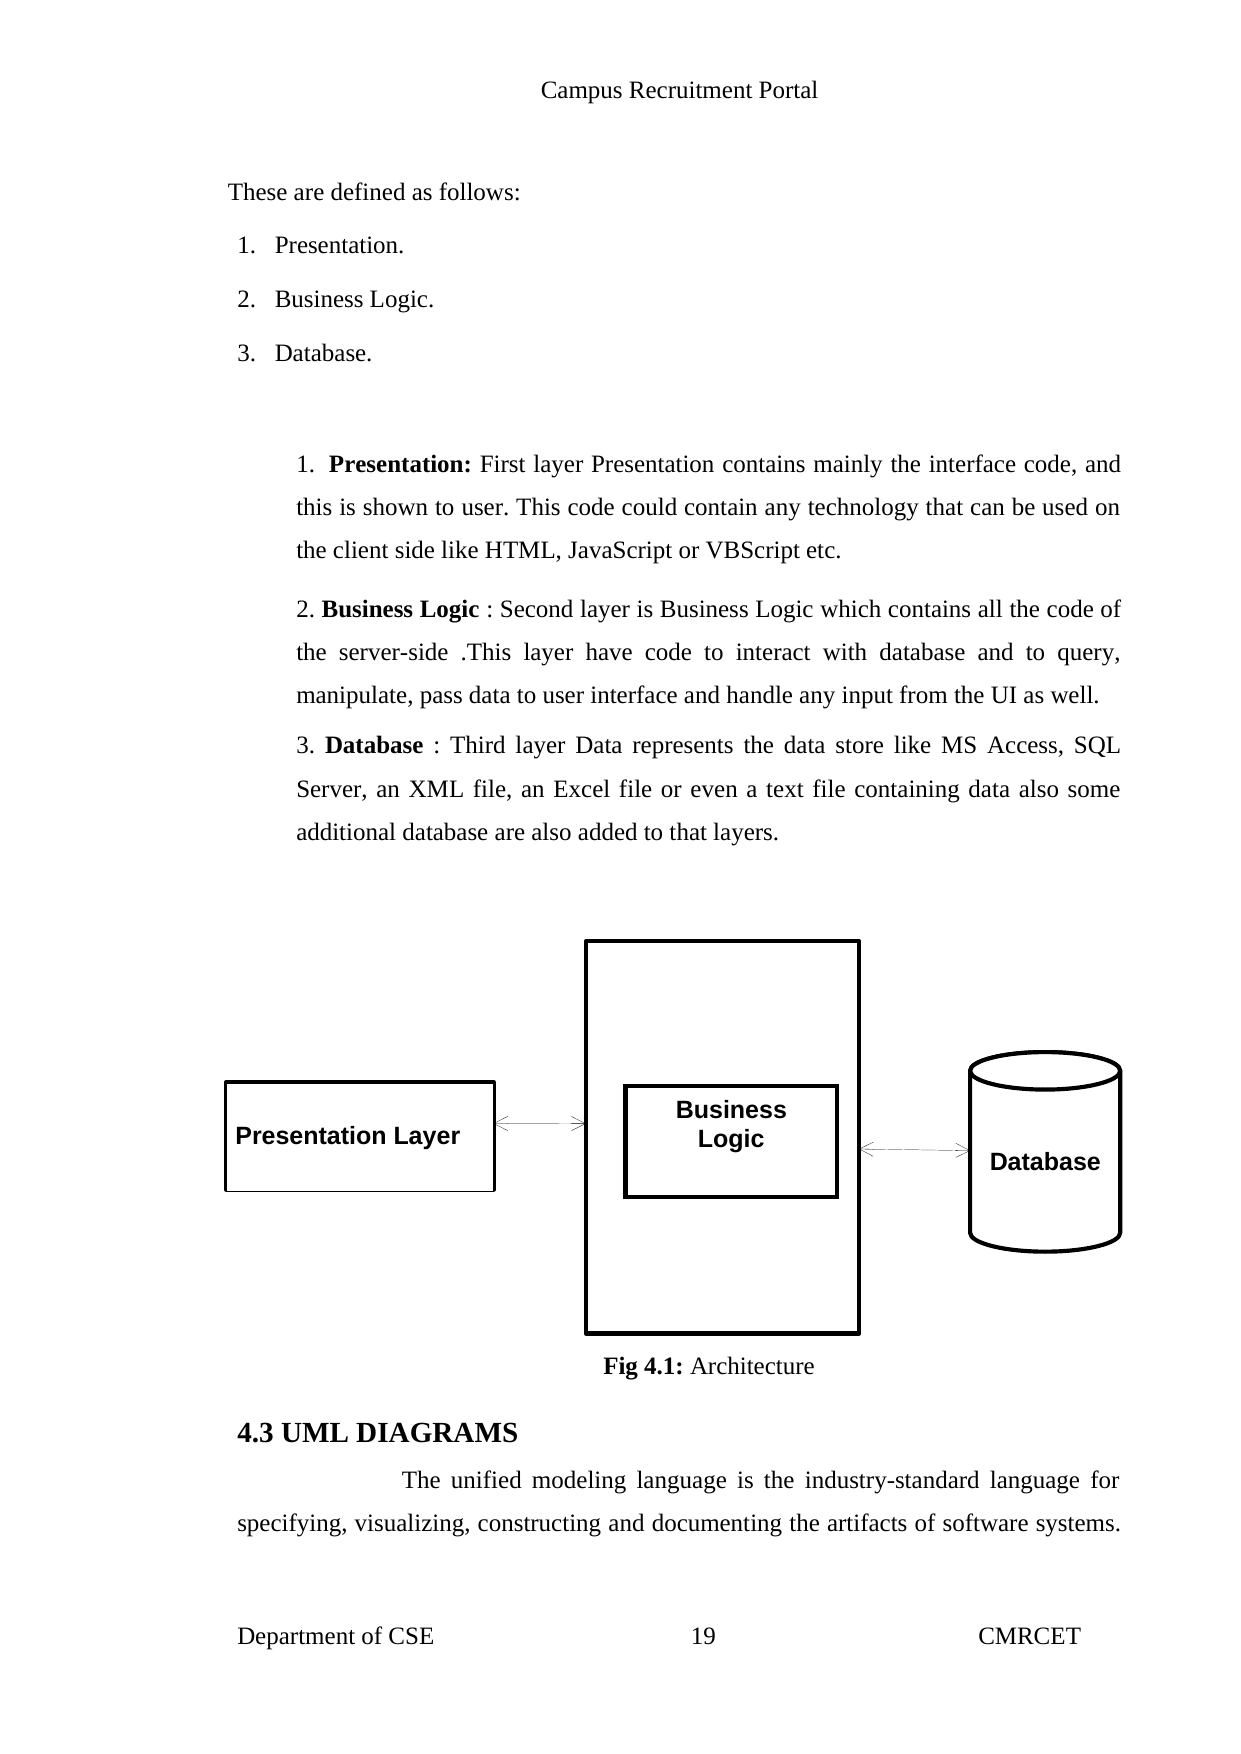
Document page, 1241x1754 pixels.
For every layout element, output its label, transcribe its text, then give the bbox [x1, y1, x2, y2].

text Fig 4.1: Architecture [296, 1351, 1122, 1379]
text 4.3 UML DIAGRAMS [237, 1415, 1122, 1448]
text These are defined as follows: [228, 177, 1122, 206]
text 3. Database : Third layer Data represents the data store like MS Access, SQL Server, an XML file, an Excel file or even a text file containing data also some additional database are also added to that layers. [296, 731, 1122, 846]
text 1. Presentation: First layer Presentation contains mainly the interface code, and this is shown to user. This code could contain any technology that can be used on the client side like HTML, JavaScript or VBScript etc. [296, 449, 1122, 564]
text 2. Business Logic : Second layer is Business Logic which contains all the code of the server-side .This layer have code to interact with database and to query, manipulate, pass data to user interface and handle any input from the UI as well. [296, 594, 1122, 709]
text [237, 1465, 1122, 1537]
list Presentation. [237, 231, 1122, 259]
list Database. [237, 338, 1122, 366]
list Business Logic. [237, 284, 1122, 313]
